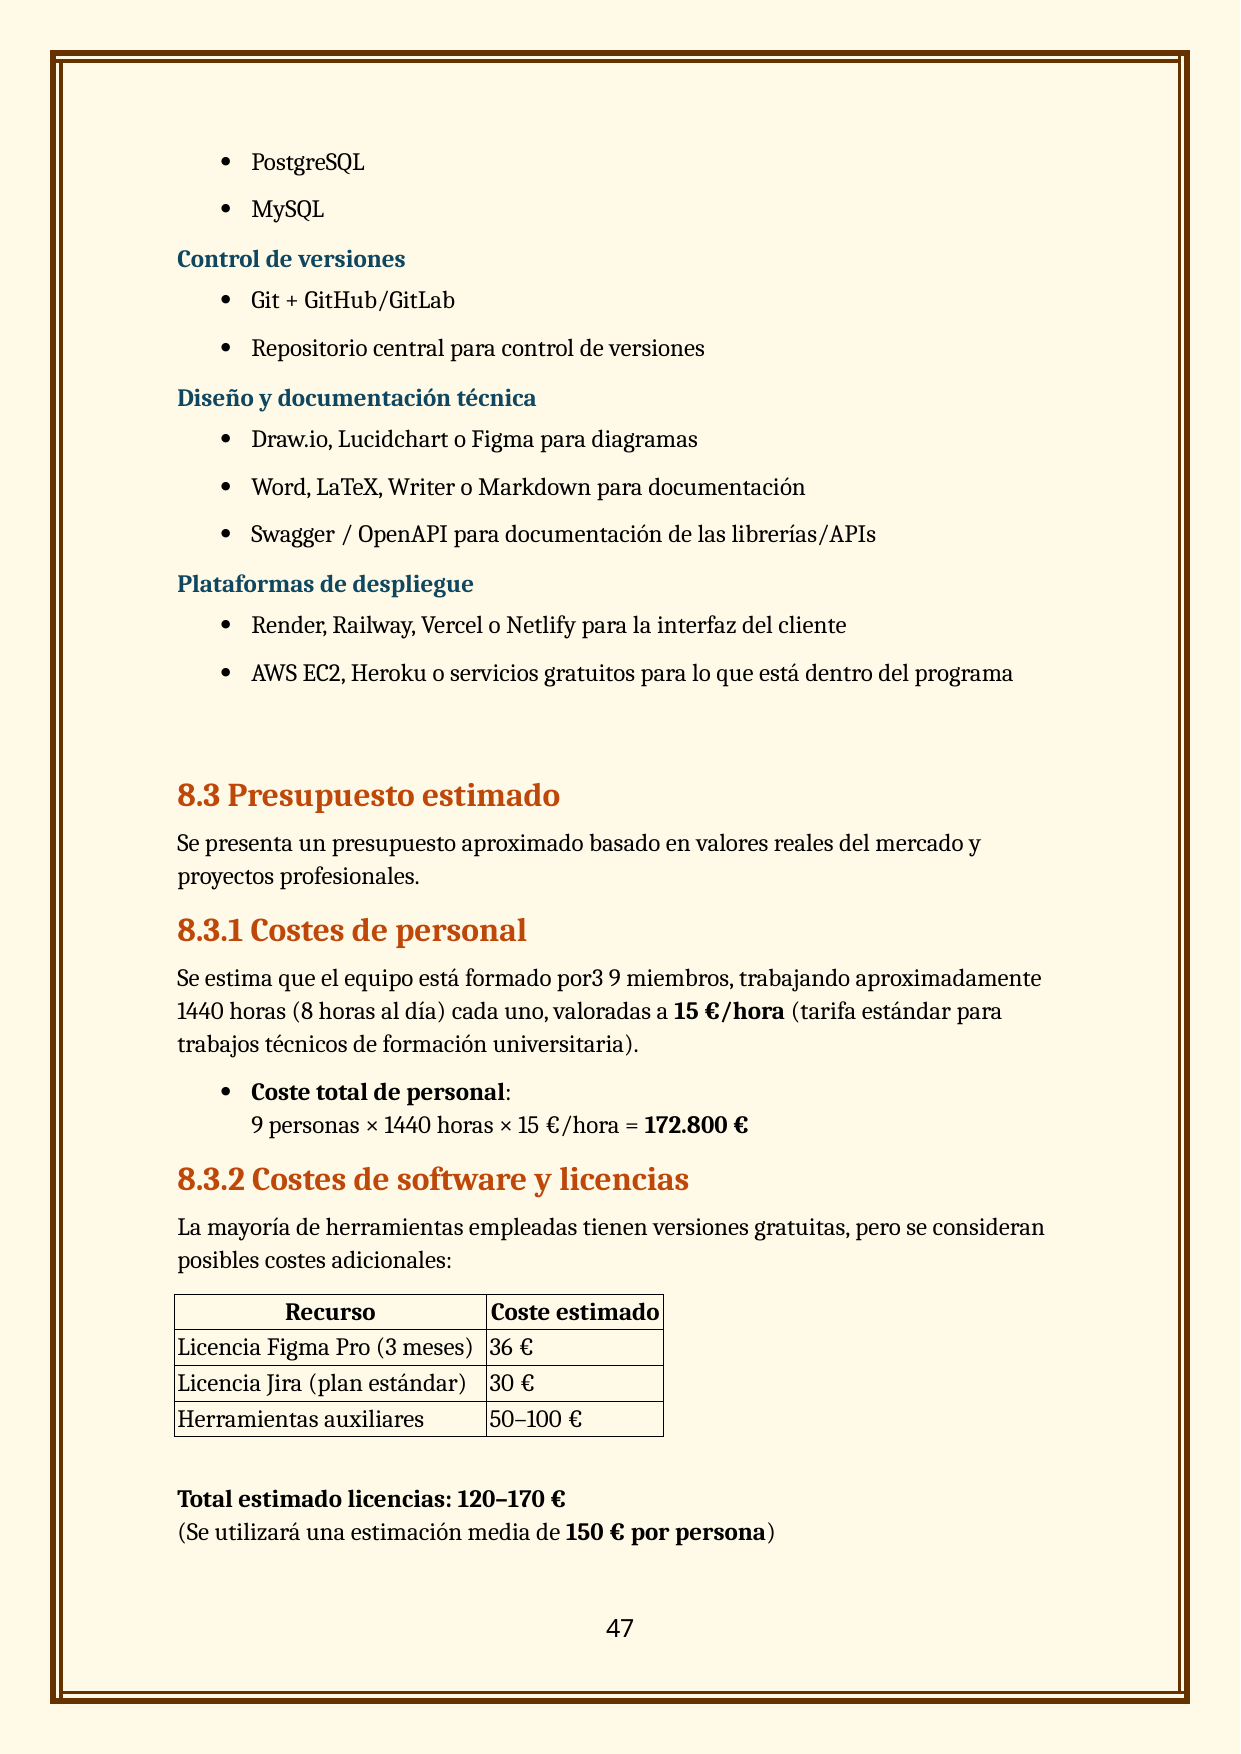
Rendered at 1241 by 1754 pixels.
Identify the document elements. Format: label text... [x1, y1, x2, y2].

list AWS EC2, Heroku o servicios gratuitos para lo que está dentro del programa [221, 659, 1063, 687]
subtitle Control de versiones [177, 245, 1063, 273]
list Repositorio central para control de versiones [221, 334, 1063, 362]
text Se estima que el equipo está formado por3 9 miembros, trabajando aproximadamente 1440 horas (8 horas al día) cada uno, valoradas a 15 €/hora (tarifa estándar para trabajos técnicos de formación universitaria). [177, 964, 1063, 1059]
table_cell Licencia Figma Pro (3 meses) [175, 1330, 486, 1365]
text Total estimado licencias: 120–170 € (Se utilizará una estimación media de 150 € por persona) [177, 1485, 1063, 1547]
list Coste total de personal: 9 personas × 1440 horas × 15 €/hora = 172.800 € [221, 1078, 1063, 1140]
subtitle 8.3.2 Costes de software y licencias [177, 1161, 1063, 1199]
list Swagger / OpenAPI para documentación de las librerías/APIs [221, 520, 1063, 549]
list Render, Railway, Vercel o Netlify para la interfaz del cliente [221, 611, 1063, 640]
list PostgreSQL [221, 147, 1063, 176]
subtitle 8.3 Presupuesto estimado [177, 777, 1063, 815]
text La mayoría de herramientas empleadas tienen versiones gratuitas, pero se consideran posibles costes adicionales: [177, 1213, 1063, 1275]
list Git + GitHub/GitLab [221, 286, 1063, 315]
table_header Coste estimado [487, 1295, 663, 1329]
table_header Recurso [175, 1295, 486, 1329]
text Se presenta un presupuesto aproximado basado en valores reales del mercado y proyectos profesionales. [177, 829, 1063, 891]
table_cell 50–100 € [487, 1402, 663, 1436]
subtitle 8.3.1 Costes de personal [177, 912, 1063, 950]
table_cell Herramientas auxiliares [175, 1402, 486, 1436]
list Word, LaTeX, Writer o Markdown para documentación [221, 472, 1063, 501]
subtitle Plataformas de despliegue [177, 570, 1063, 598]
table_cell 36 € [487, 1330, 663, 1365]
list MySQL [221, 195, 1063, 224]
subtitle Diseño y documentación técnica [177, 383, 1063, 412]
table_cell 30 € [487, 1366, 663, 1401]
table_cell Licencia Jira (plan estándar) [175, 1366, 486, 1401]
list Draw.io, Lucidchart o Figma para diagramas [221, 425, 1063, 453]
